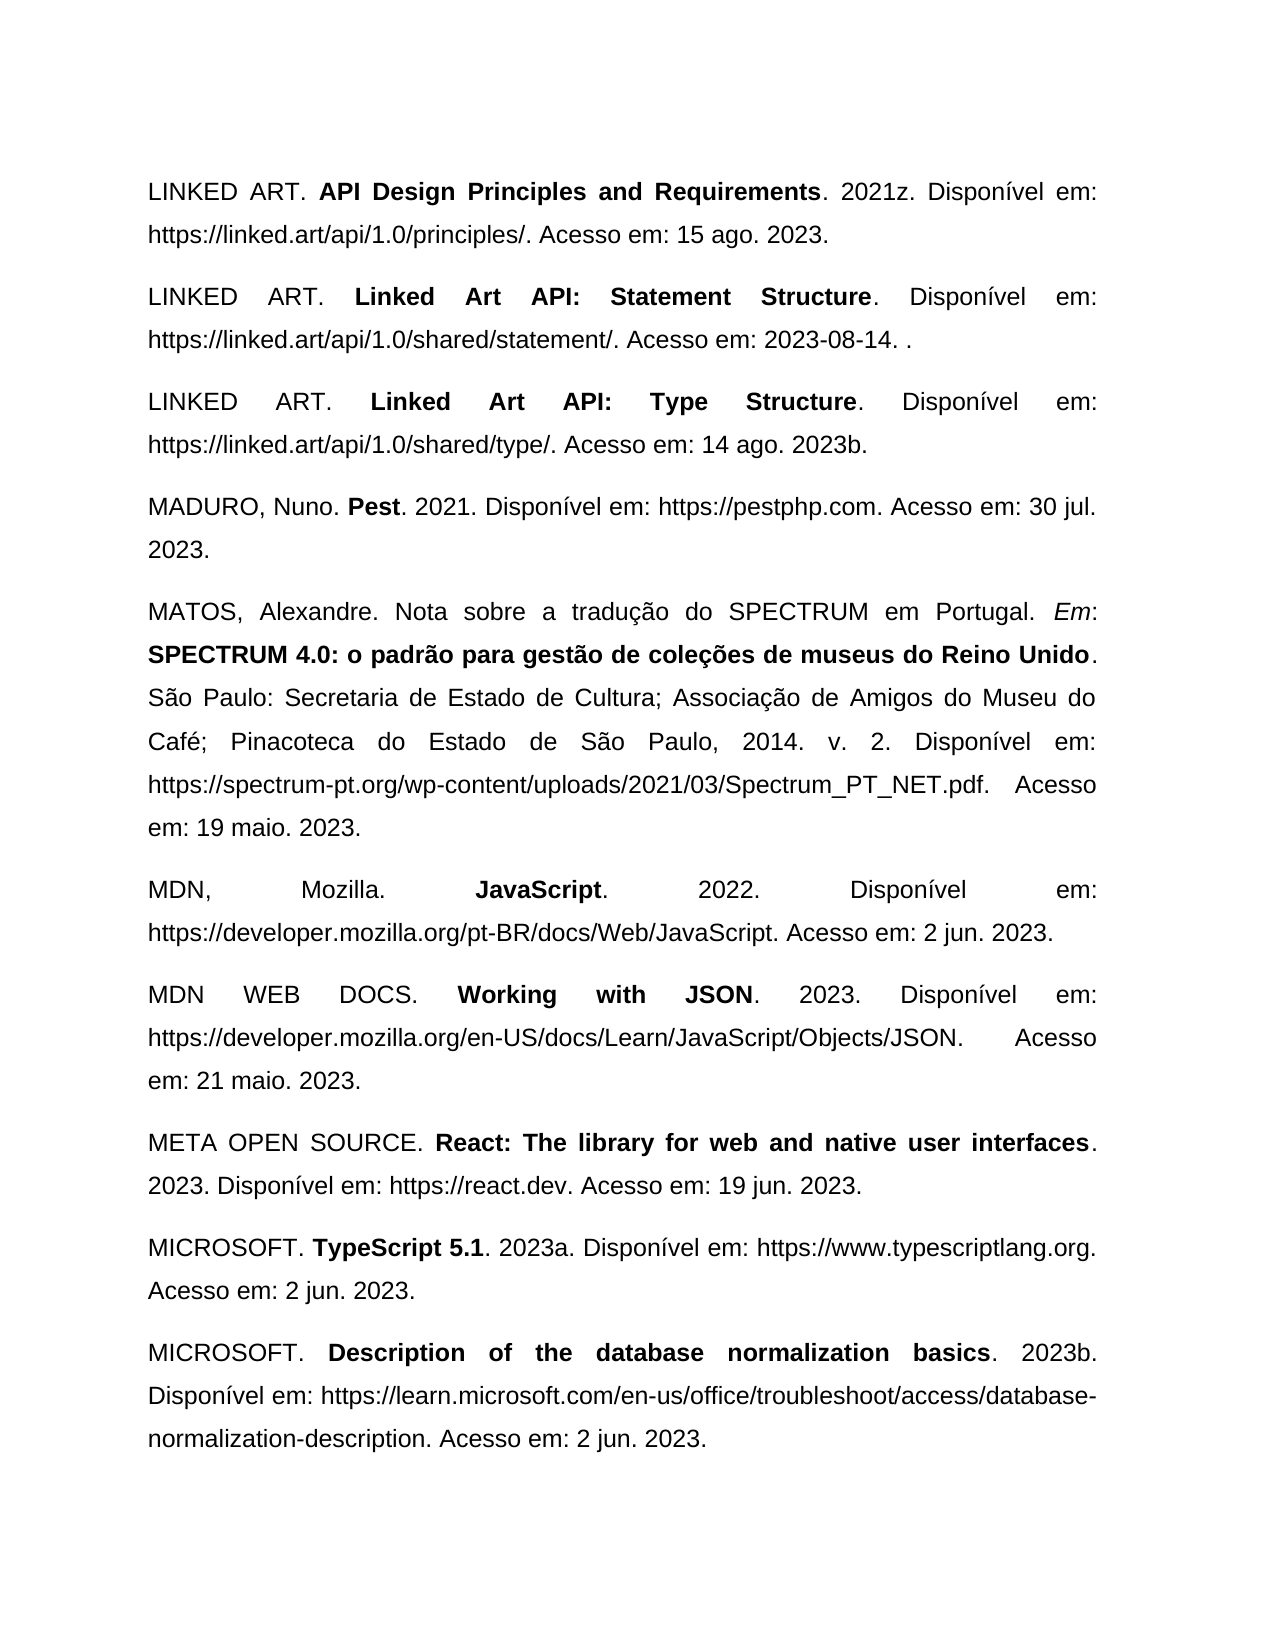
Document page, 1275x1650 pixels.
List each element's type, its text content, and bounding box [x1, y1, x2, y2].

text MADURO, Nuno. Pest. 2021. Disponível em: https://pestphp.com. Acesso em: 30 jul. 2023. [148, 492, 1098, 564]
text MICROSOFT. Description of the database normalization basics. 2023b. Disponível em: https://learn.microsoft.com/en-us/office/troubleshoot/access/database-normalization-description. Acesso em: 2 jun. 2023. [148, 1338, 1098, 1453]
text MDN WEB DOCS. Working with JSON. 2023. Disponível em: https://developer.mozilla.org/en-US/docs/Learn/JavaScript/Objects/JSON. Acesso em: 21 maio. 2023. [148, 980, 1098, 1095]
text META OPEN SOURCE. React: The library for web and native user interfaces. 2023. Disponível em: https://react.dev. Acesso em: 19 jun. 2023. [148, 1128, 1098, 1200]
text MICROSOFT. TypeScript 5.1. 2023a. Disponível em: https://www.typescriptlang.org. Acesso em: 2 jun. 2023. [148, 1233, 1098, 1305]
text LINKED ART. Linked Art API: Type Structure. Disponível em: https://linked.art/api/1.0/shared/type/. Acesso em: 14 ago. 2023b. [148, 387, 1098, 459]
text LINKED ART. Linked Art API: Statement Structure. Disponível em: https://linked.art/api/1.0/shared/statement/. Acesso em: 2023-08-14. . [148, 282, 1098, 354]
text LINKED ART. API Design Principles and Requirements. 2021z. Disponível em: https://linked.art/api/1.0/principles/. Acesso em: 15 ago. 2023. [148, 177, 1098, 249]
text MDN, Mozilla. JavaScript. 2022. Disponível em: https://developer.mozilla.org/pt-BR/docs/Web/JavaScript. Acesso em: 2 jun. 2023. [148, 875, 1098, 947]
text MATOS, Alexandre. Nota sobre a tradução do SPECTRUM em Portugal. Em: SPECTRUM 4.0: o padrão para gestão de coleções de museus do Reino Unido. São Paulo: Secretaria de Estado de Cultura; Associação de Amigos do Museu do Café; Pinacoteca do Estado de São Paulo, 2014. v. 2. Disponível em: https://spectrum-pt.org/wp-content/uploads/2021/03/Spectrum_PT_NET.pdf. Acesso em: 19 maio. 2023. [148, 597, 1098, 842]
